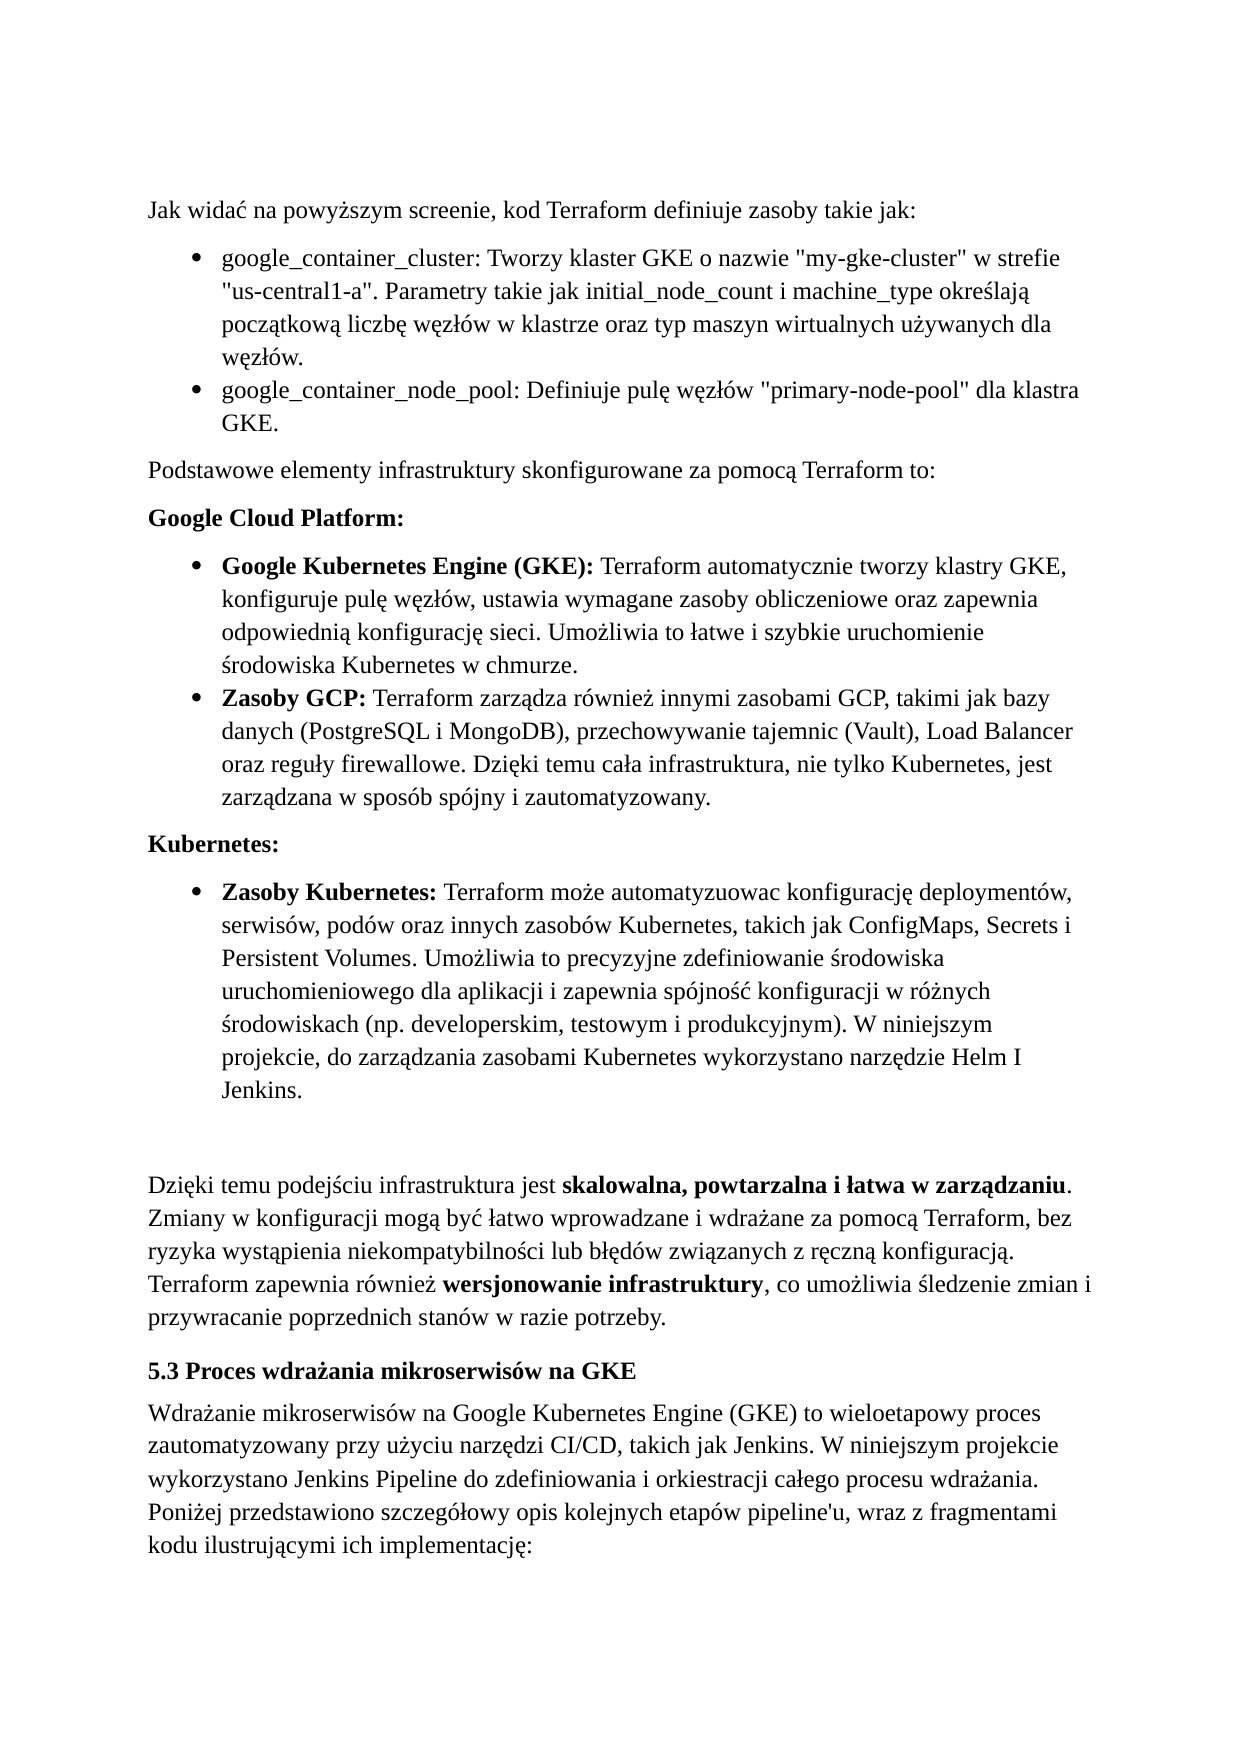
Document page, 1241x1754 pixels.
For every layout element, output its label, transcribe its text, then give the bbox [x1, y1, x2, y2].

text Wdrażanie mikroserwisów na Google Kubernetes Engine (GKE) to wieloetapowy proces zautomatyzowany przy użyciu narzędzi CI/CD, takich jak Jenkins. W niniejszym projekcie wykorzystano Jenkins Pipeline do zdefiniowania i orkiestracji całego procesu wdrażania. Poniżej przedstawiono szczegółowy opis kolejnych etapów pipeline'u, wraz z fragmentami kodu ilustrującymi ich implementację: [148, 1398, 1093, 1558]
text Jak widać na powyższym screenie, kod Terraform definiuje zasoby takie jak: [148, 195, 1093, 224]
list Zasoby Kubernetes: Terraform może automatyzuowac konfigurację deploymentów, serwisów, podów oraz innych zasobów Kubernetes, takich jak ConfigMaps, Secrets i Persistent Volumes. Umożliwia to precyzyjne zdefiniowanie środowiska uruchomieniowego dla aplikacji i zapewnia spójność konfiguracji w różnych środowiskach (np. developerskim, testowym i produkcyjnym). W niniejszym projekcie, do zarządzania zasobami Kubernetes wykorzystano narzędzie Helm I Jenkins. [192, 877, 1093, 1104]
list Google Kubernetes Engine (GKE): Terraform automatycznie tworzy klastry GKE, konfiguruje pulę węzłów, ustawia wymagane zasoby obliczeniowe oraz zapewnia odpowiednią konfigurację sieci. Umożliwia to łatwe i szybkie uruchomienie środowiska Kubernetes w chmurze. [192, 551, 1093, 678]
text Dzięki temu podejściu infrastruktura jest skalowalna, powtarzalna i łatwa w zarządzaniu. Zmiany w konfiguracji mogą być łatwo wprowadzane i wdrażane za pomocą Terraform, bez ryzyka wystąpienia niekompatybilności lub błędów związanych z ręczną konfiguracją. Terraform zapewnia również wersjonowanie infrastruktury, co umożliwia śledzenie zmian i przywracanie poprzednich stanów w razie potrzeby. [148, 1170, 1093, 1331]
list google_container_node_pool: Definiuje pulę węzłów "primary-node-pool" dla klastra GKE. [192, 375, 1093, 437]
list Zasoby GCP: Terraform zarządza również innymi zasobami GCP, takimi jak bazy danych (PostgreSQL i MongoDB), przechowywanie tajemnic (Vault), Load Balancer oraz reguły firewallowe. Dzięki temu cała infrastruktura, nie tylko Kubernetes, jest zarządzana w sposób spójny i zautomatyzowany. [192, 683, 1093, 811]
text Kubernetes: [148, 829, 1093, 858]
text Podstawowe elementy infrastruktury skonfigurowane za pomocą Terraform to: [148, 456, 1093, 484]
list google_container_cluster: Tworzy klaster GKE o nazwie "my-gke-cluster" w strefie "us-central1-a". Parametry takie jak initial_node_count i machine_type określają początkową liczbę węzłów w klastrze oraz typ maszyn wirtualnych używanych dla węzłów. [192, 243, 1093, 371]
subtitle 5.3 Proces wdrażania mikroserwisów na GKE [148, 1356, 1093, 1385]
text Google Cloud Platform: [148, 503, 1093, 532]
